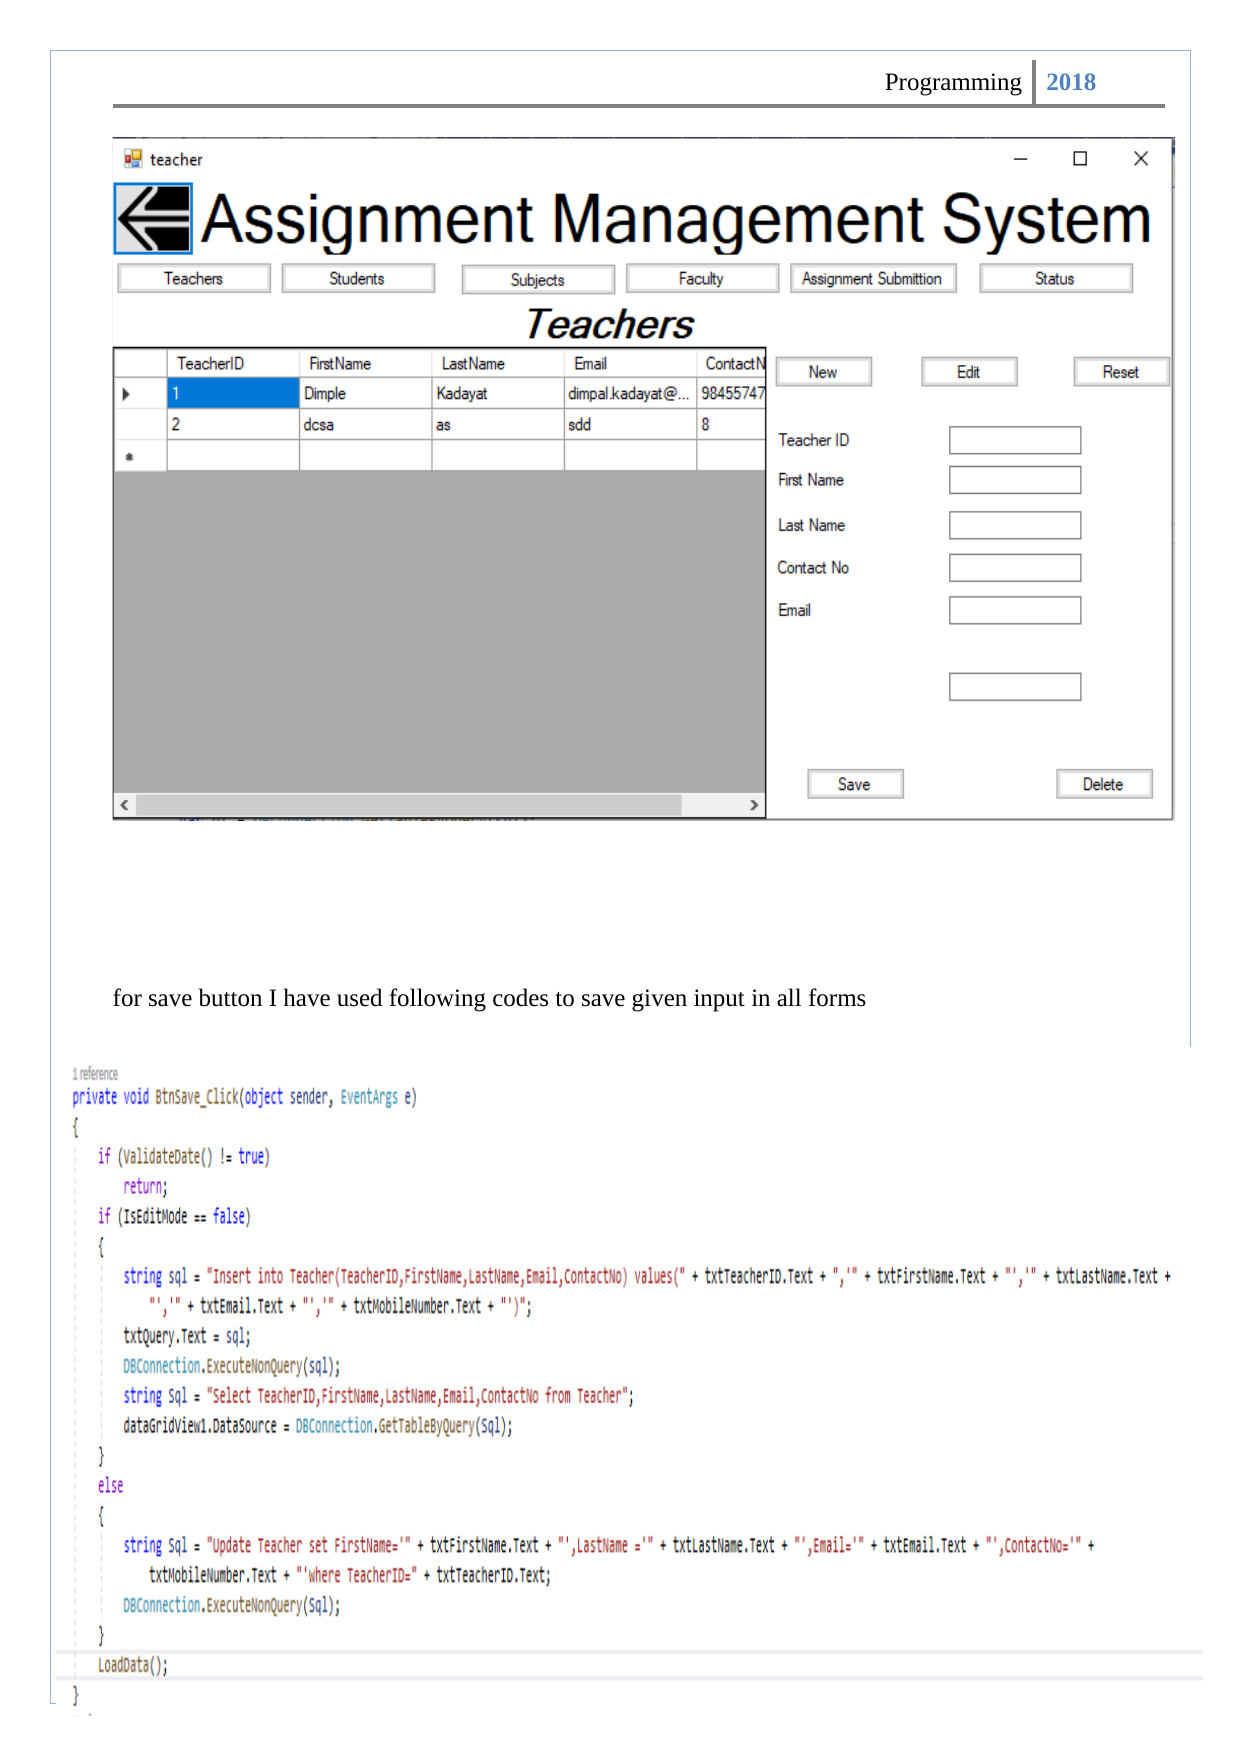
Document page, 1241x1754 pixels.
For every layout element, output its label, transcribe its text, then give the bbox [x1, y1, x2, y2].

text for save button I have used following codes to save given input in all forms [112, 983, 1165, 1012]
picture [55, 1047, 1204, 1716]
picture [112, 137, 1175, 821]
